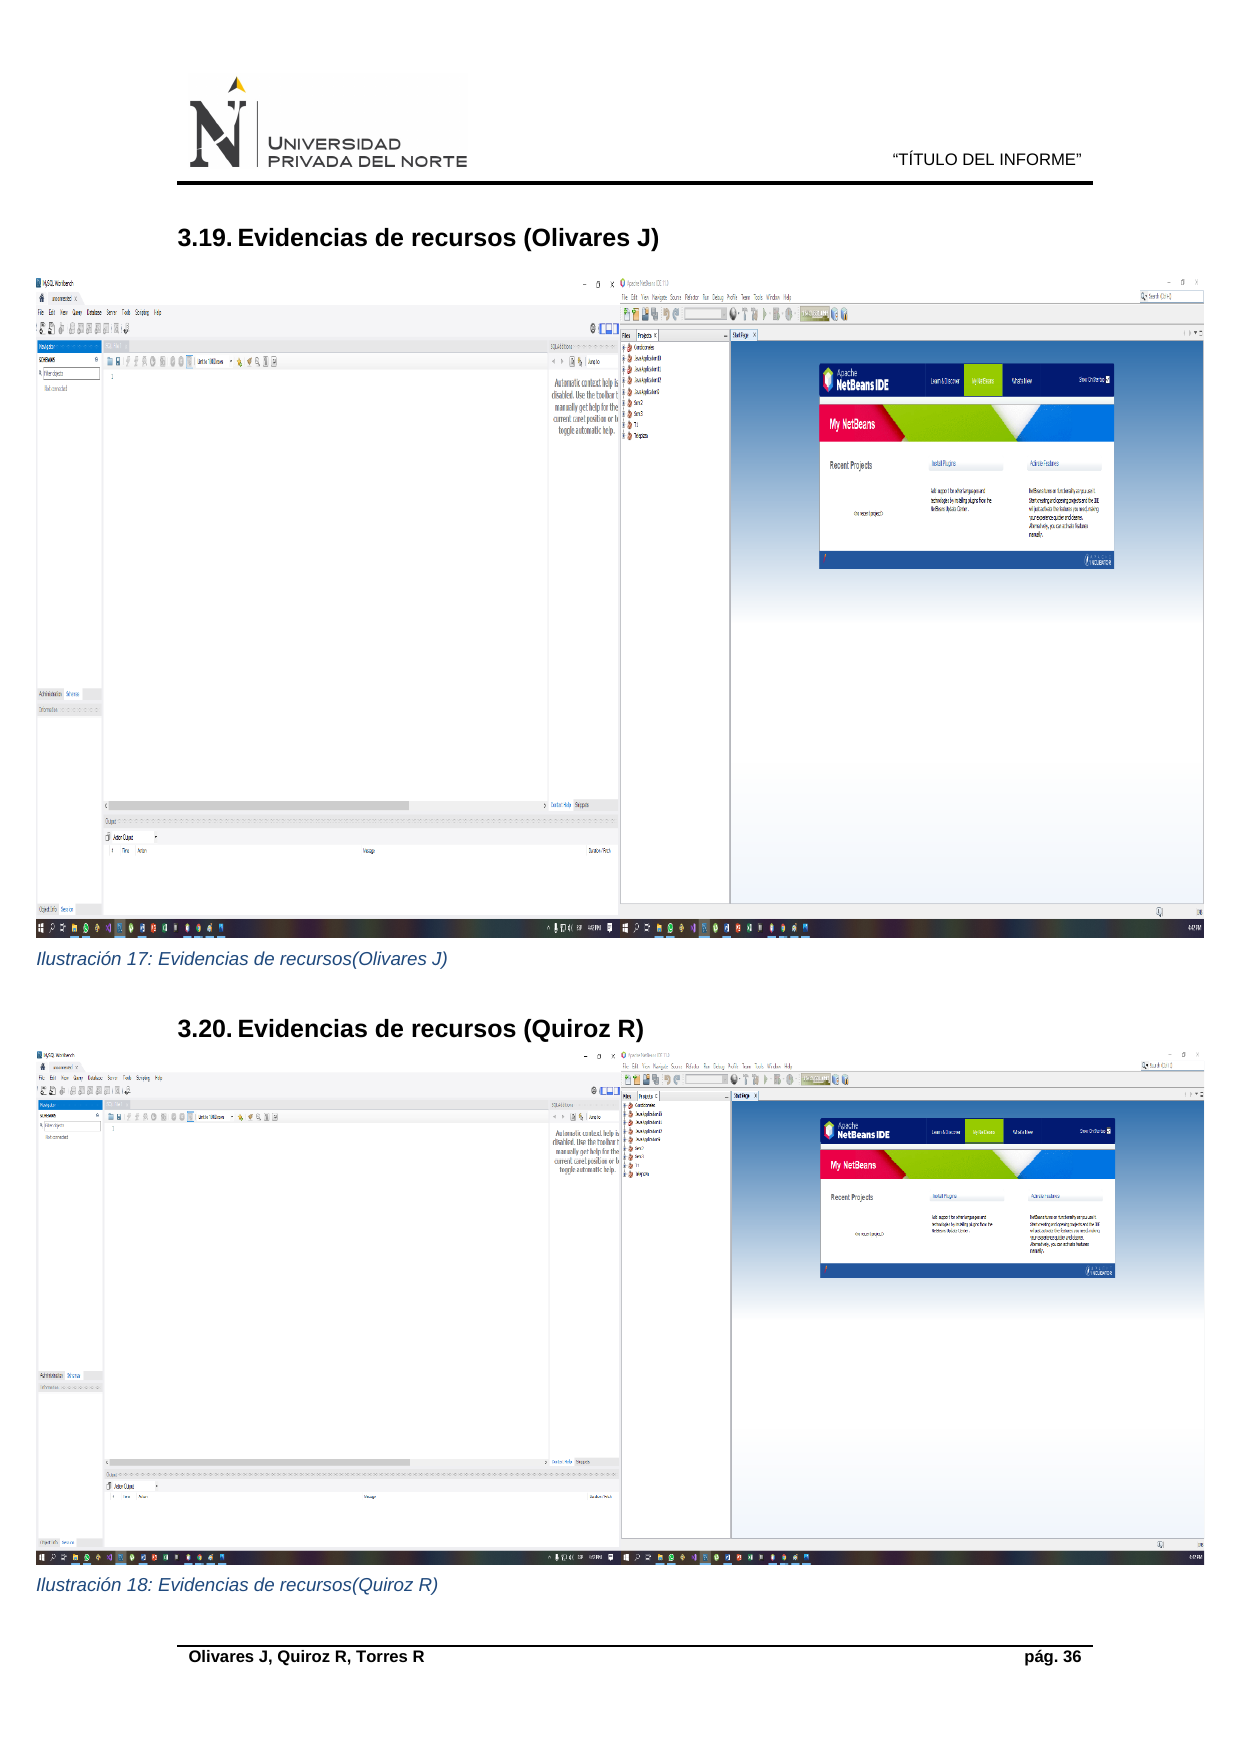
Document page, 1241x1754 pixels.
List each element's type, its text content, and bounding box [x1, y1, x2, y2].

picture [36, 277, 1204, 938]
picture [36, 1050, 1205, 1565]
subtitle Evidencias de recursos (Quiroz R) [177, 1014, 1092, 1043]
subtitle Evidencias de recursos (Olivares J) [177, 223, 1092, 252]
picture [188, 73, 469, 169]
